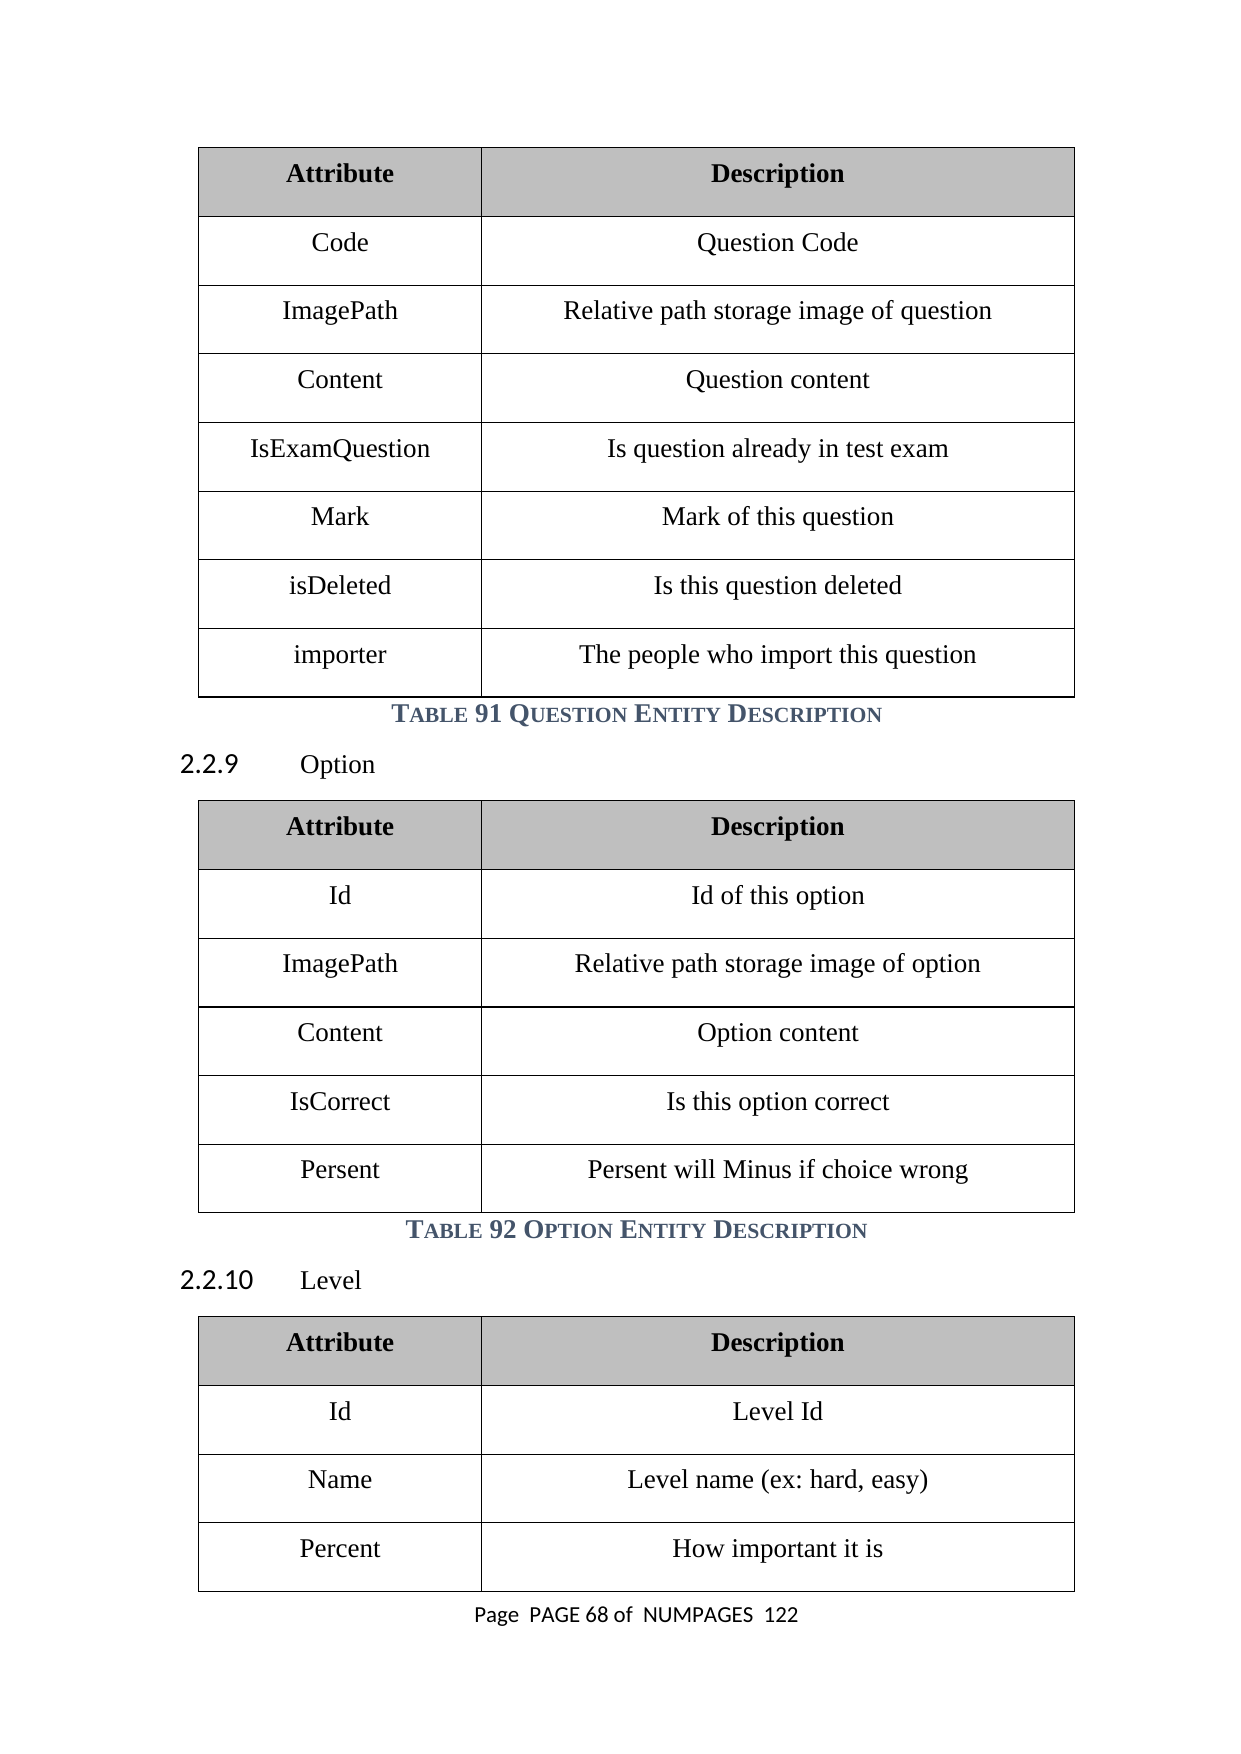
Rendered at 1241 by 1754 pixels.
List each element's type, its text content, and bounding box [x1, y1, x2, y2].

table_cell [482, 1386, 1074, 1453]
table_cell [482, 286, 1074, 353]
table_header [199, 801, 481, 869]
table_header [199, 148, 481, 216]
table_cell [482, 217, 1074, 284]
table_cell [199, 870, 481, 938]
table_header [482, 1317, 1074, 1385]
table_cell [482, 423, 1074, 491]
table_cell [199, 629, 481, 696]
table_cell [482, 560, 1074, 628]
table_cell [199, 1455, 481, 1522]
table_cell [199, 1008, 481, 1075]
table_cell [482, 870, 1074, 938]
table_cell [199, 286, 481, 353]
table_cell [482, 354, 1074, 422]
subtitle Level [150, 1261, 1123, 1297]
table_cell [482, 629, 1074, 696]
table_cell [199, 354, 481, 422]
subtitle Option [150, 745, 1123, 781]
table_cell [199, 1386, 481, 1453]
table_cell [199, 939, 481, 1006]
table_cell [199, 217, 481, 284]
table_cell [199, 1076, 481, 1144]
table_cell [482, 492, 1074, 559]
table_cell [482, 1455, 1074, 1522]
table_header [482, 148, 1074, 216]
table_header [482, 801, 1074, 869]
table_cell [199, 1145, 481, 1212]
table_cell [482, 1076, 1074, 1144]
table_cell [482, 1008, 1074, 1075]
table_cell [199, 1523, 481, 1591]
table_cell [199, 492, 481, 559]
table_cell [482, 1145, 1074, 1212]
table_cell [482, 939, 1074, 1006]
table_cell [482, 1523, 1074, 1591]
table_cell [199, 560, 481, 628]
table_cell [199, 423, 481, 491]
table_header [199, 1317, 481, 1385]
